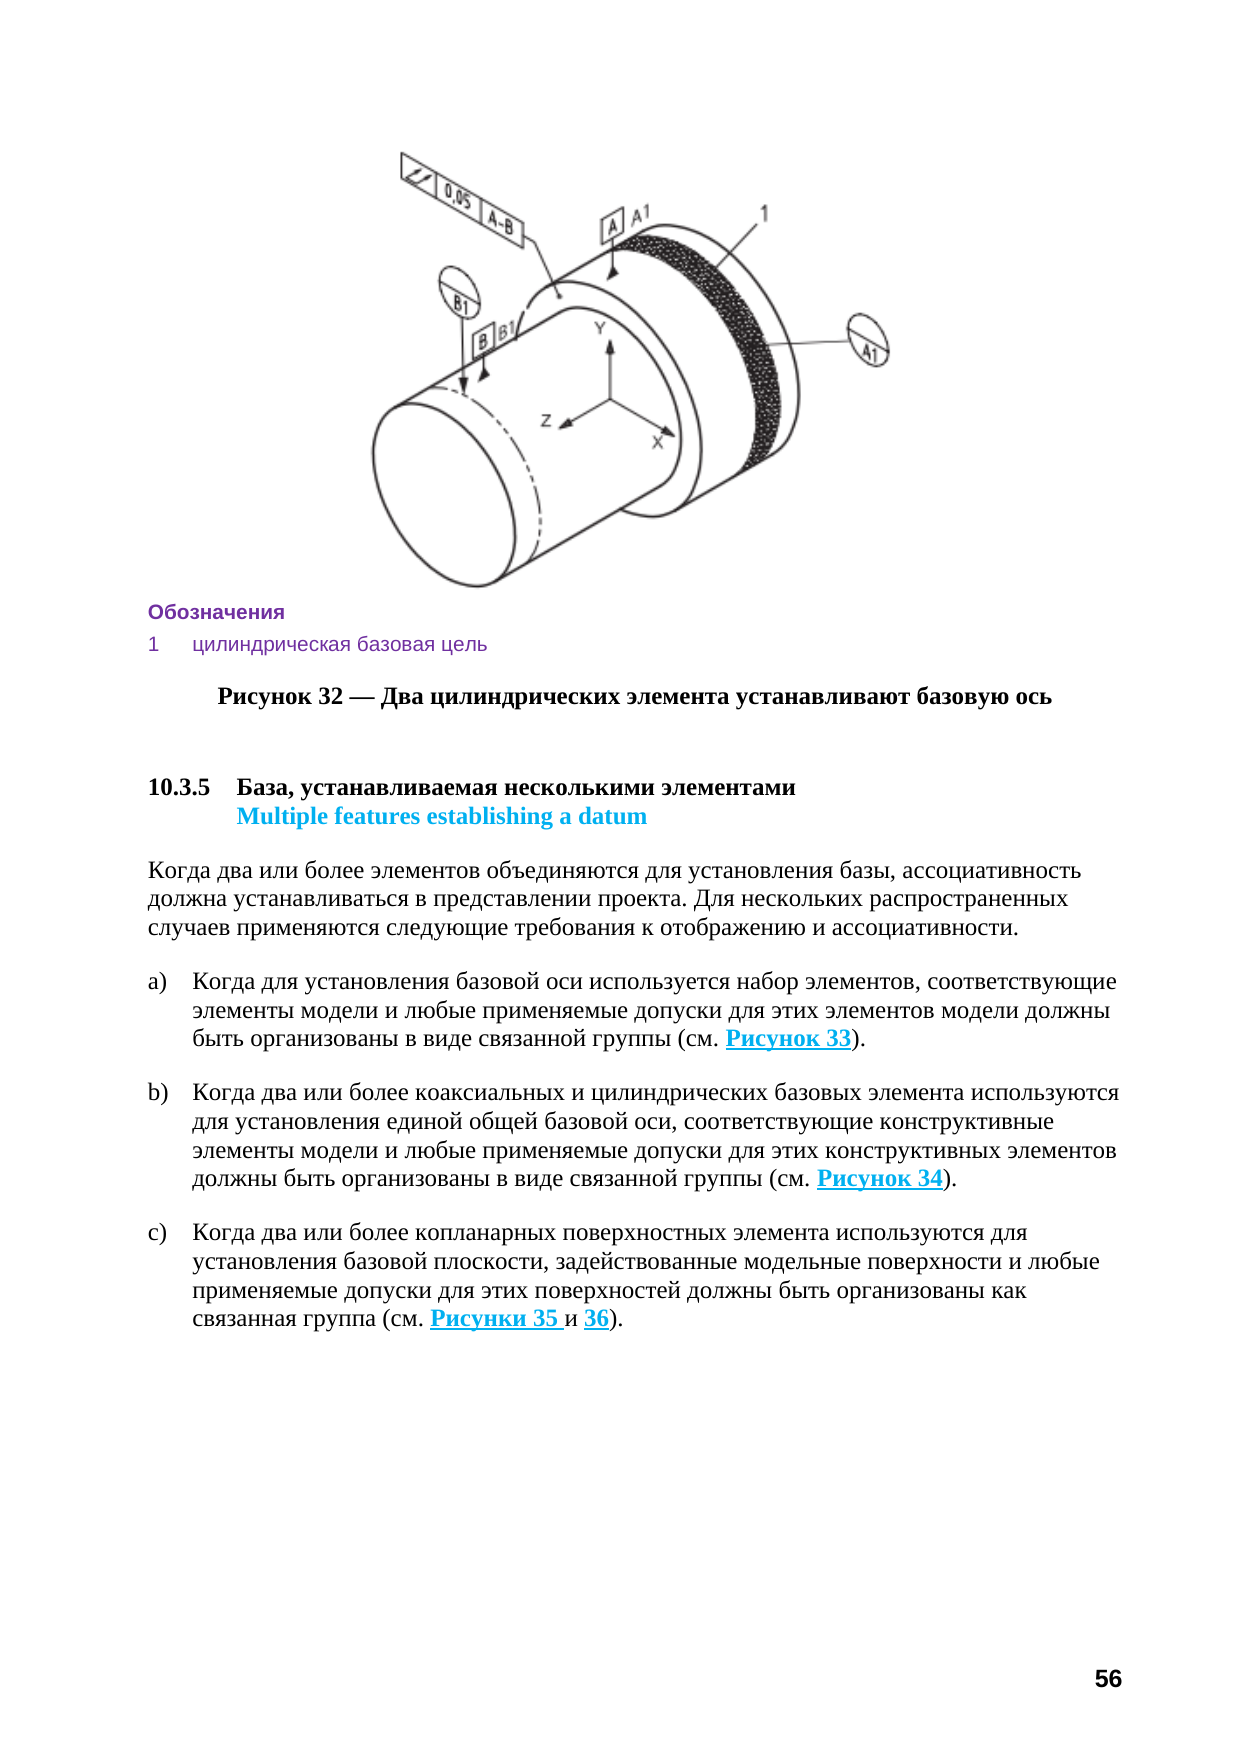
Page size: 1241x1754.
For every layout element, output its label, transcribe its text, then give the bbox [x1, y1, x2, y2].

list Multiple features establishing a datum [148, 801, 1122, 830]
list Обозначения [148, 600, 1152, 624]
list Когда два или более элементов объединяются для установления базы, ассоциативность должна устанавливаться в представлении проекта. Для нескольких распространенных случаев применяются следующие требования к отображению и ассоциативности. [148, 855, 1122, 941]
picture [324, 135, 946, 600]
list a) Когда для установления базовой оси используется набор элементов, соответствующие элементы модели и любые применяемые допуски для этих элементов модели должны быть организованы в виде связанной группы (см. Рисунок 33). [148, 966, 1122, 1052]
list Рисунок 32 — Два цилиндрических элемента устанавливают базовую ось [148, 681, 1122, 710]
list 10.3.5 База, устанавливаемая несколькими элементами [148, 772, 1122, 801]
list b) Когда два или более коаксиальных и цилиндрических базовых элемента используются для установления единой общей базовой оси, соответствующие конструктивные элементы модели и любые применяемые допуски для этих конструктивных элементов должны быть организованы в виде связанной группы (см. Рисунок 34). [148, 1077, 1122, 1192]
list c) Когда два или более копланарных поверхностных элемента используются для установления базовой плоскости, задействованные модельные поверхности и любые применяемые допуски для этих поверхностей должны быть организованы как связанная группа (см. Рисунки 35 и 36). [148, 1217, 1122, 1332]
list цилиндрическая базовая цель [148, 632, 1152, 656]
list 56 [148, 1663, 1122, 1692]
